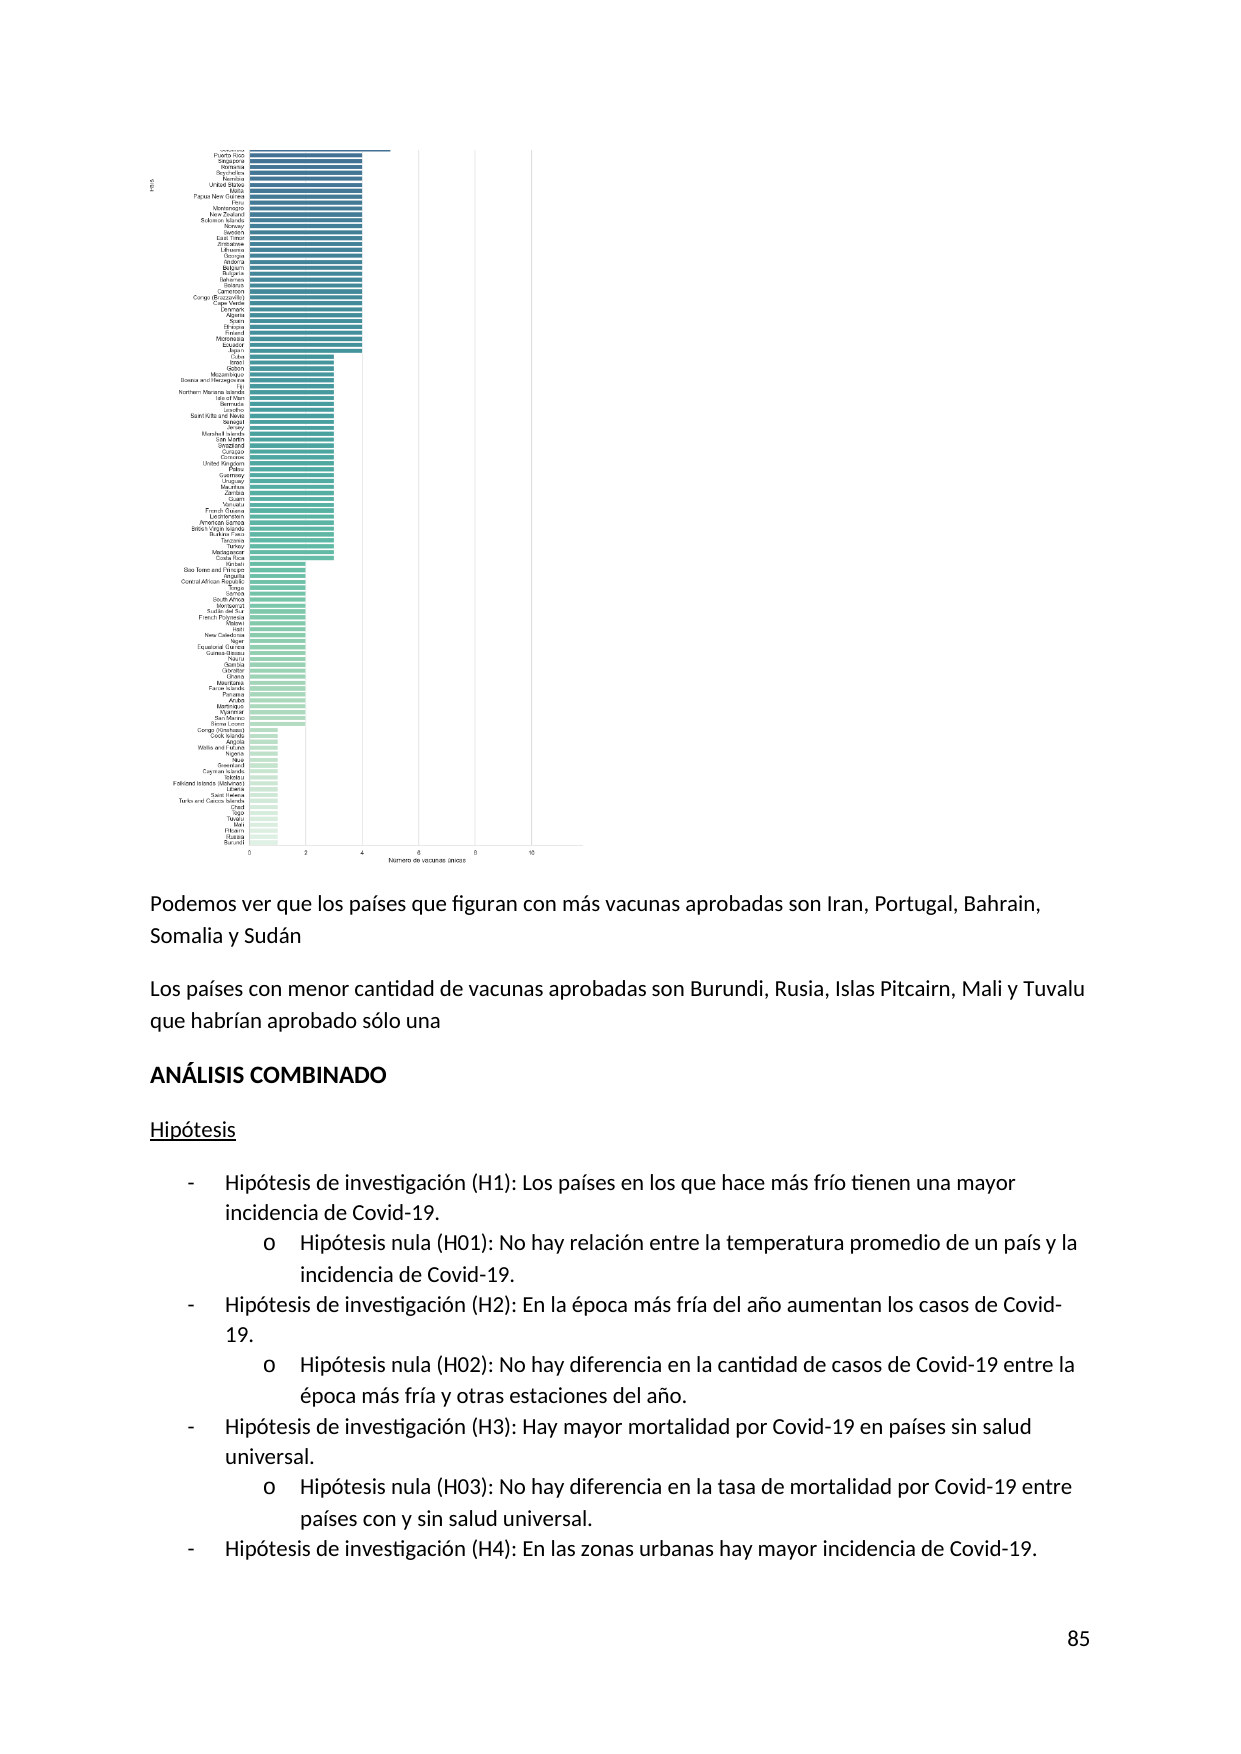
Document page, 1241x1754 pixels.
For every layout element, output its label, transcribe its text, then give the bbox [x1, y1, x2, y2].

list Hipótesis de investigación (H1): Los países en los que hace más frío tienen una mayor incidencia de Covid-19. [187, 1168, 1090, 1226]
text Podemos ver que los países que figuran con más vacunas aprobadas son Iran, Portugal, Bahrain, Somalia y Sudán [150, 889, 1090, 949]
list Hipótesis de investigación (H4): En las zonas urbanas hay mayor incidencia de Covid-19. [187, 1534, 1090, 1562]
text ANÁLISIS COMBINADO [150, 1059, 1090, 1089]
list Hipótesis nula (H03): No hay diferencia en la tasa de mortalidad por Covid-19 entre países con y sin salud universal. [262, 1472, 1090, 1532]
text Hipótesis [150, 1115, 1090, 1143]
picture [150, 150, 583, 864]
text Los países con menor cantidad de vacunas aprobadas son Burundi, Rusia, Islas Pitcairn, Mali y Tuvalu que habrían aprobado sólo una [150, 974, 1090, 1034]
list Hipótesis de investigación (H3): Hay mayor mortalidad por Covid-19 en países sin salud universal. [187, 1412, 1090, 1470]
list Hipótesis nula (H01): No hay relación entre la temperatura promedio de un país y la incidencia de Covid-19. [262, 1228, 1090, 1288]
list Hipótesis nula (H02): No hay diferencia en la cantidad de casos de Covid-19 entre la época más fría y otras estaciones del año. [262, 1350, 1090, 1410]
list Hipótesis de investigación (H2): En la época más fría del año aumentan los casos de Covid-19. [187, 1290, 1090, 1348]
